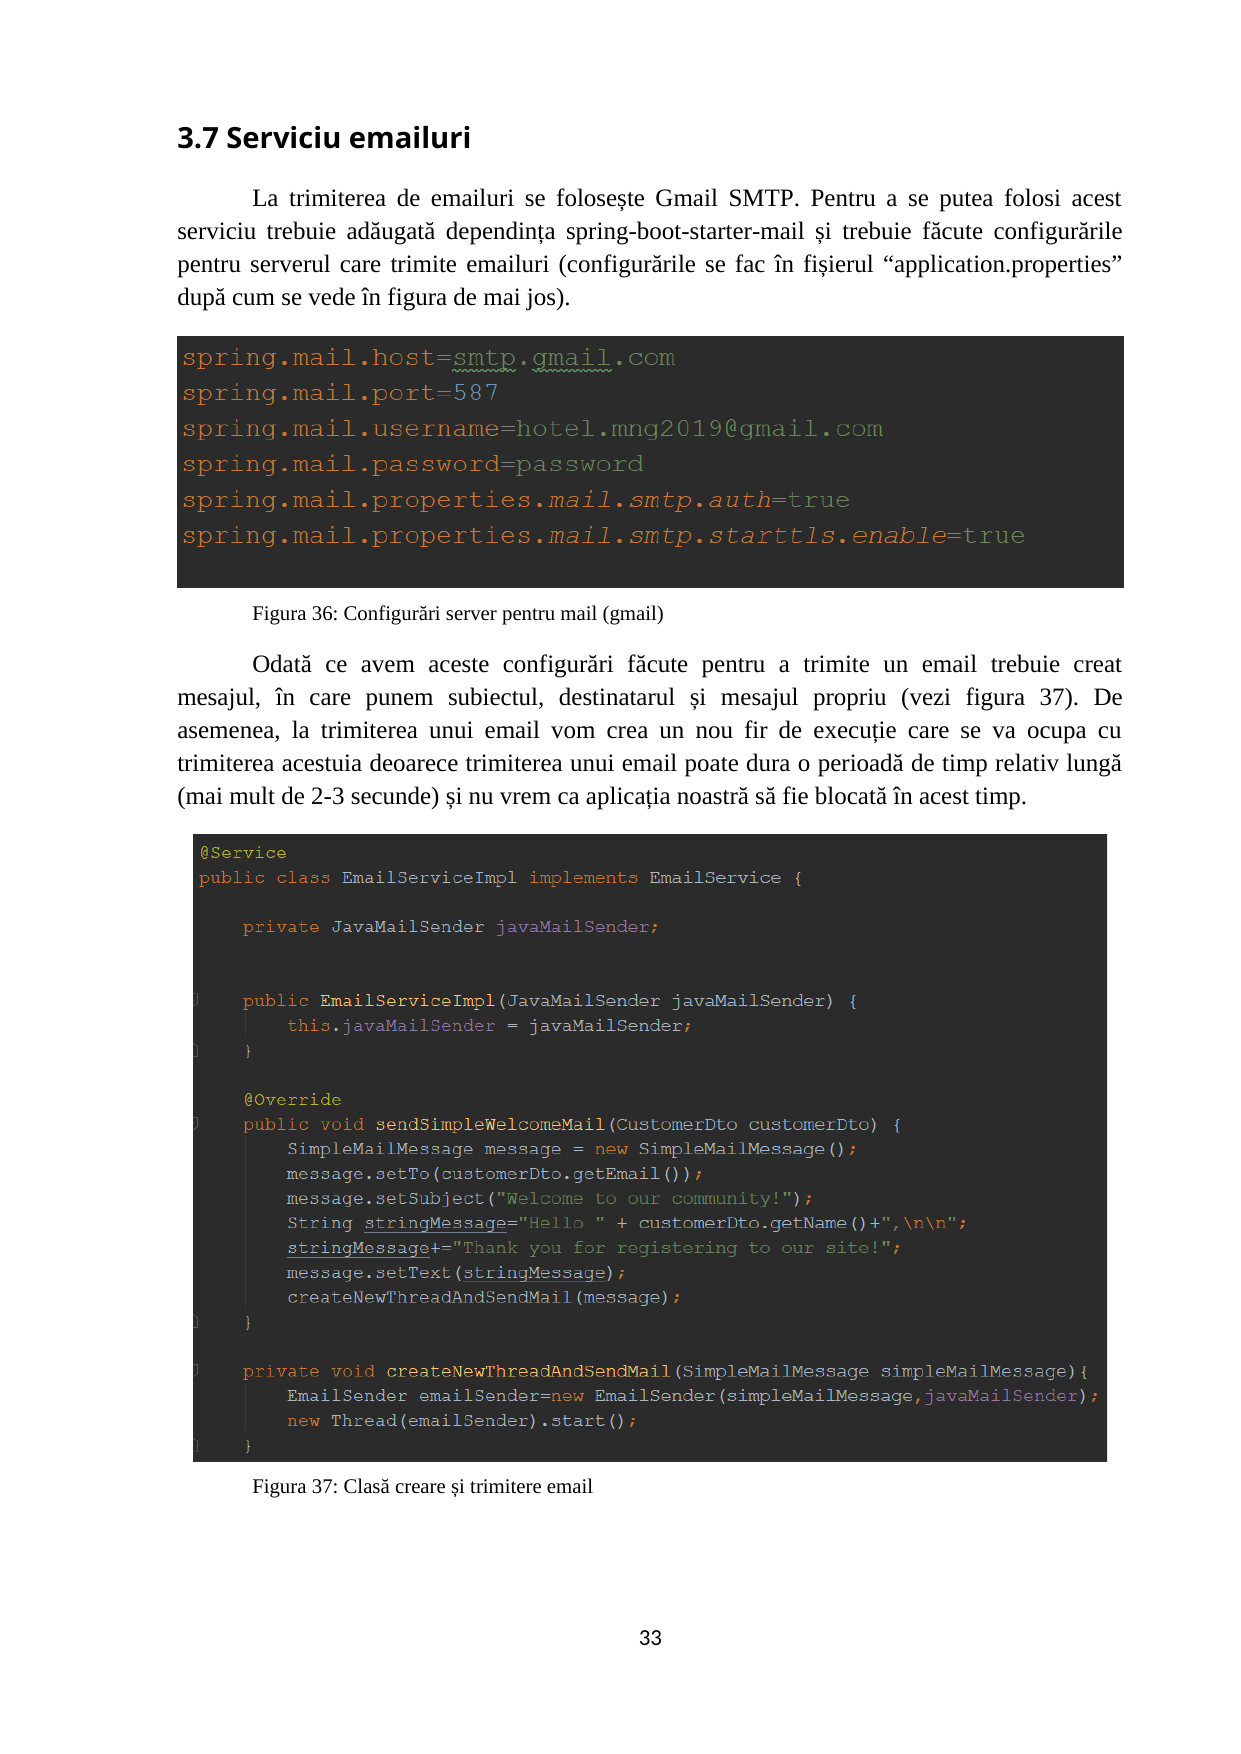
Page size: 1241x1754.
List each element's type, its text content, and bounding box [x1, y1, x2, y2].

text Odată ce avem aceste configurări făcute pentru a trimite un email trebuie creat mesajul, în care punem subiectul, destinatarul și mesajul propriu (vezi figura 37). De asemenea, la trimiterea unui email vom crea un nou fir de execuție care se va ocupa cu trimiterea acestuia deoarece trimiterea unui email poate dura o perioadă de timp relativ lungă (mai mult de 2-3 secunde) și nu vrem ca aplicația noastră să fie blocată în acest timp. [177, 649, 1123, 810]
picture [193, 834, 1108, 1462]
text 3.7 Serviciu emailuri [177, 117, 1123, 157]
picture [177, 336, 1124, 588]
text Figura 36: Configurări server pentru mail (gmail) [177, 600, 1123, 624]
text La trimiterea de emailuri se folosește Gmail SMTP. Pentru a se putea folosi acest serviciu trebuie adăugată dependința spring-boot-starter-mail și trebuie făcute configurările pentru serverul care trimite emailuri (configurările se fac în fișierul “application.properties” după cum se vede în figura de mai jos). [177, 183, 1123, 311]
text Figura 37: Clasă creare și trimitere email [177, 1474, 1123, 1498]
